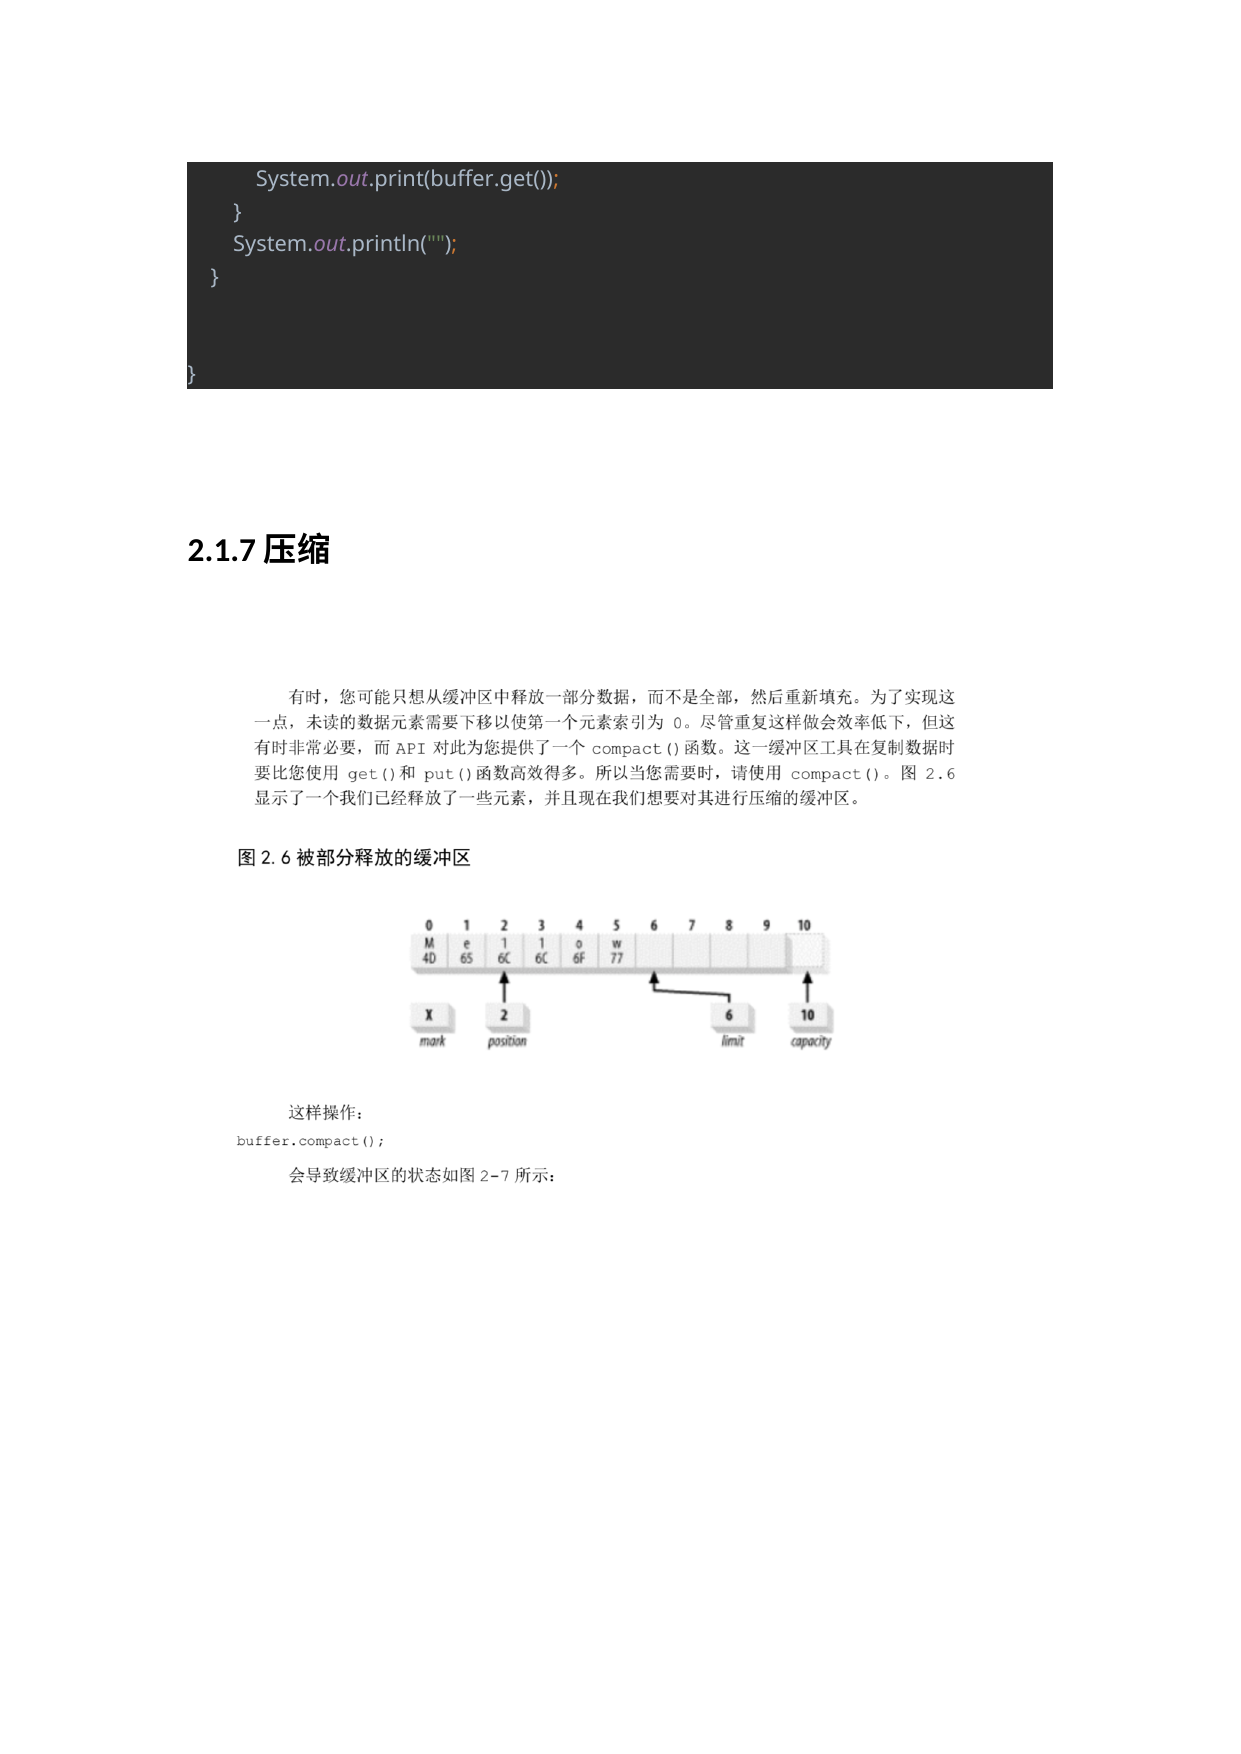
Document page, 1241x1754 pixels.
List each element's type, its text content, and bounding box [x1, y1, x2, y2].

picture [187, 673, 1052, 1224]
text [187, 162, 1053, 389]
subtitle 2.1.7 压缩 [187, 514, 1053, 579]
